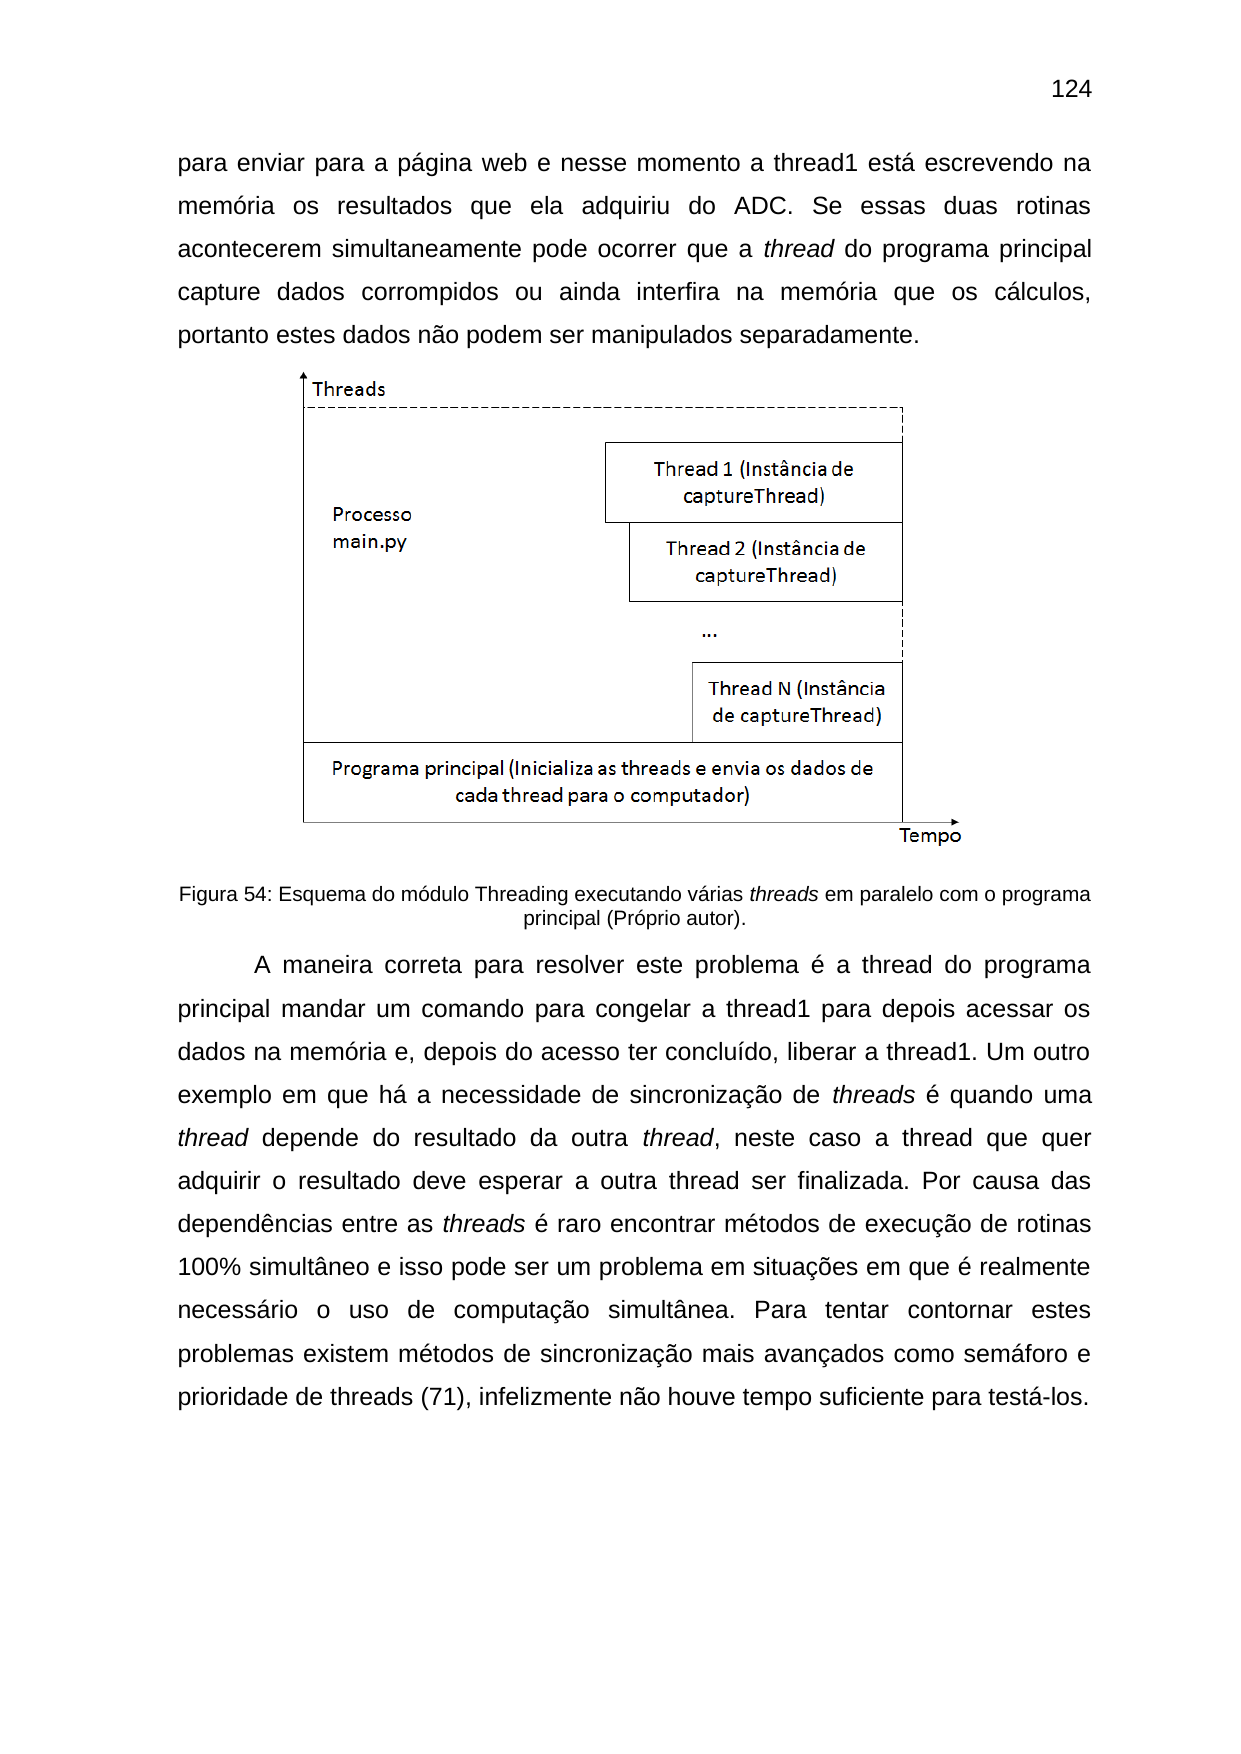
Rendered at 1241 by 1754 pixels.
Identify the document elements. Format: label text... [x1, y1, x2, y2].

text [177, 148, 1092, 349]
picture [295, 363, 975, 861]
text A maneira correta para resolver este problema é a thread do programa principal mandar um comando para congelar a thread1 para depois acessar os dados na memória e, depois do acesso ter concluído, liberar a thread1. Um outro exemplo em que há a necessidade de sincronização de threads é quando uma thread depende do resultado da outra thread, neste caso a thread que quer adquirir o resultado deve esperar a outra thread ser finalizada. Por causa das dependências entre as threads é raro encontrar métodos de execução de rotinas 100% simultâneo e isso pode ser um problema em situações em que é realmente necessário o uso de computação simultânea. Para tentar contornar estes problemas existem métodos de sincronização mais avançados como semáforo e prioridade de threads , infelizmente não houve tempo suficiente para testá-los. [177, 951, 1092, 1411]
text Figura : Esquema do módulo Threading executando várias threads em paralelo com o programa principal (Próprio autor). [177, 882, 1092, 930]
